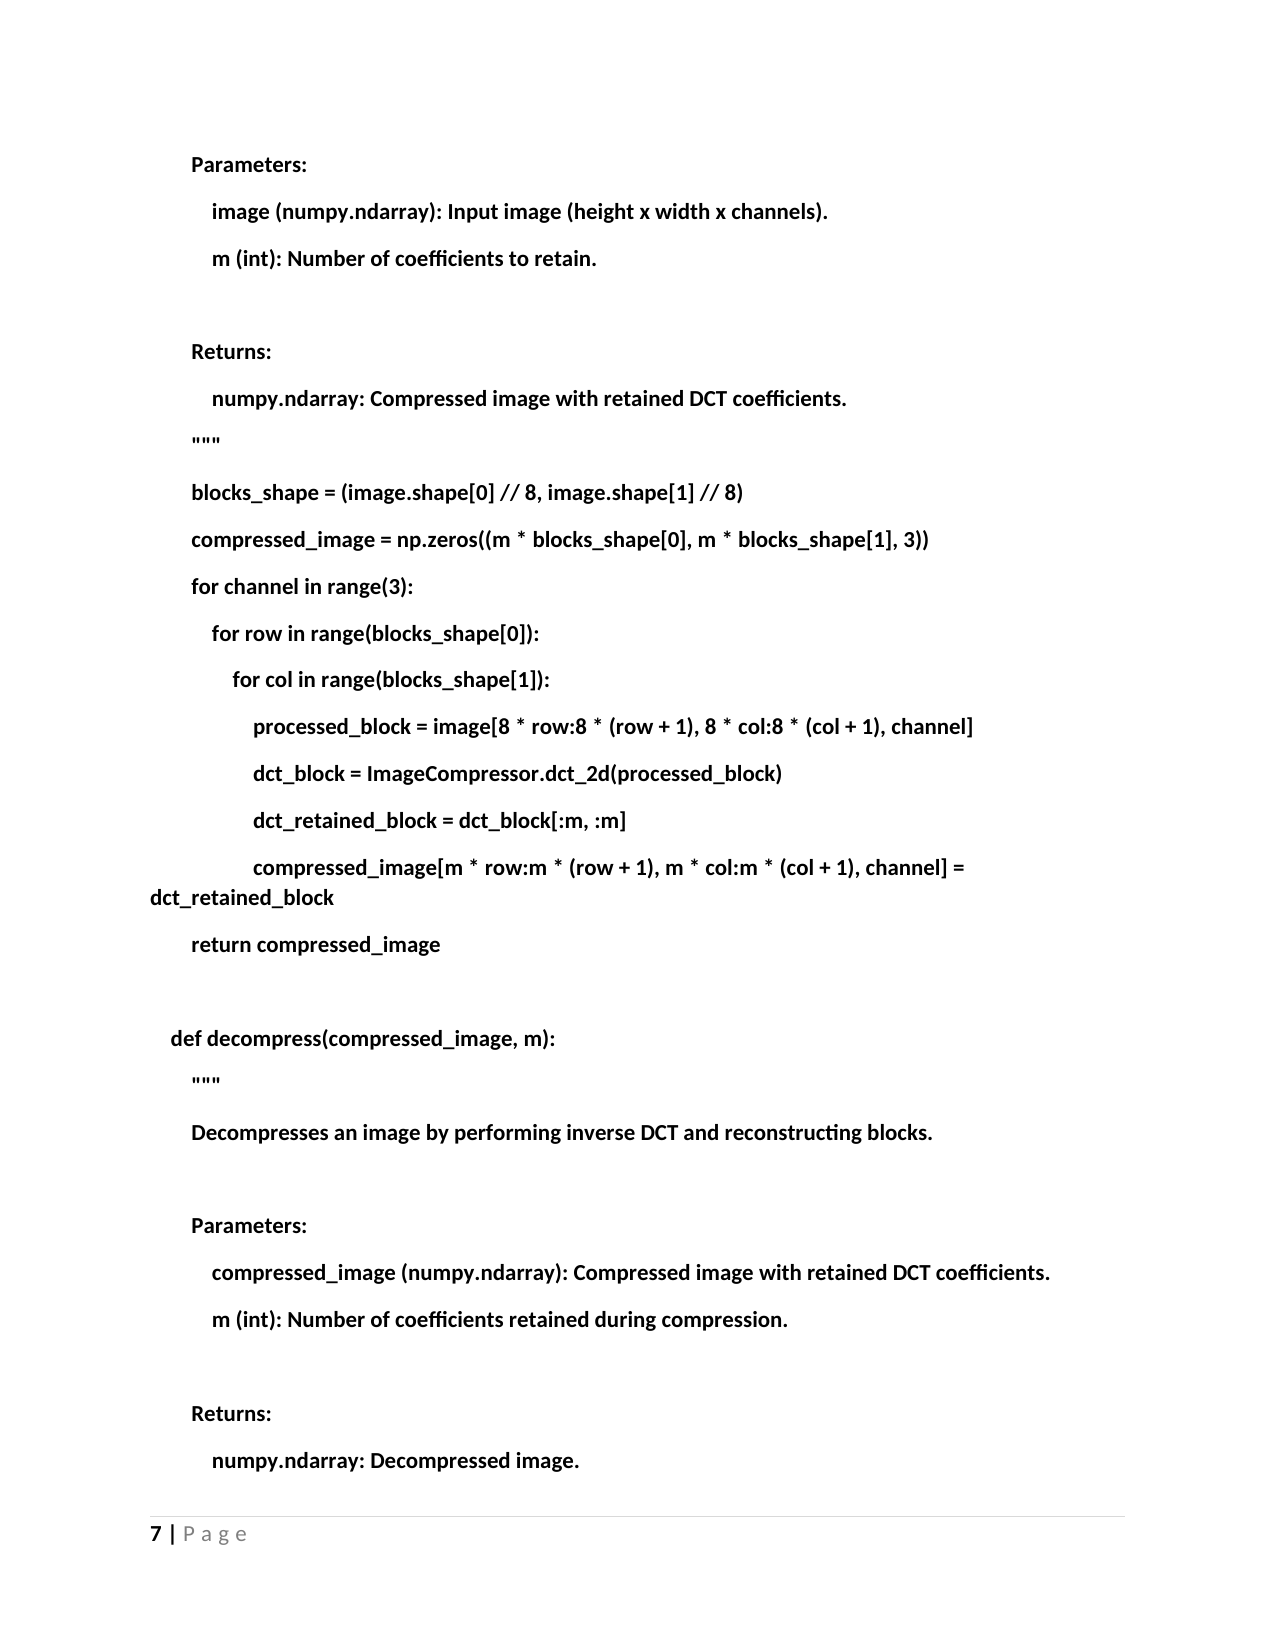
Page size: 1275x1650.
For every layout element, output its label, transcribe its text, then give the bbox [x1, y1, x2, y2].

text compressed_image (numpy.ndarray): Compressed image with retained DCT coefficients. [150, 1258, 1125, 1286]
text Parameters: [150, 150, 1125, 178]
text return compressed_image [150, 930, 1125, 958]
text compressed_image = np.zeros((m * blocks_shape[0], m * blocks_shape[1], 3)) [150, 525, 1125, 553]
text """ [150, 431, 1125, 459]
text Decompresses an image by performing inverse DCT and reconstructing blocks. [150, 1118, 1125, 1146]
text for row in range(blocks_shape[0]): [150, 619, 1125, 647]
text blocks_shape = (image.shape[0] // 8, image.shape[1] // 8) [150, 478, 1125, 506]
text Returns: [150, 1399, 1125, 1427]
text compressed_image[m * row:m * (row + 1), m * col:m * (col + 1), channel] = dct_retained_block [150, 853, 1125, 911]
text Returns: [150, 337, 1125, 366]
text processed_block = image[8 * row:8 * (row + 1), 8 * col:8 * (col + 1), channel] [150, 712, 1125, 741]
text def decompress(compressed_image, m): [150, 1024, 1125, 1052]
text m (int): Number of coefficients to retain. [150, 244, 1125, 272]
text numpy.ndarray: Decompressed image. [150, 1446, 1125, 1474]
text for channel in range(3): [150, 572, 1125, 600]
text m (int): Number of coefficients retained during compression. [150, 1305, 1125, 1333]
text Parameters: [150, 1211, 1125, 1239]
text for col in range(blocks_shape[1]): [150, 666, 1125, 694]
text numpy.ndarray: Compressed image with retained DCT coefficients. [150, 384, 1125, 412]
text dct_retained_block = dct_block[:m, :m] [150, 806, 1125, 834]
text image (numpy.ndarray): Input image (height x width x channels). [150, 197, 1125, 225]
text dct_block = ImageCompressor.dct_2d(processed_block) [150, 759, 1125, 787]
text """ [150, 1071, 1125, 1099]
